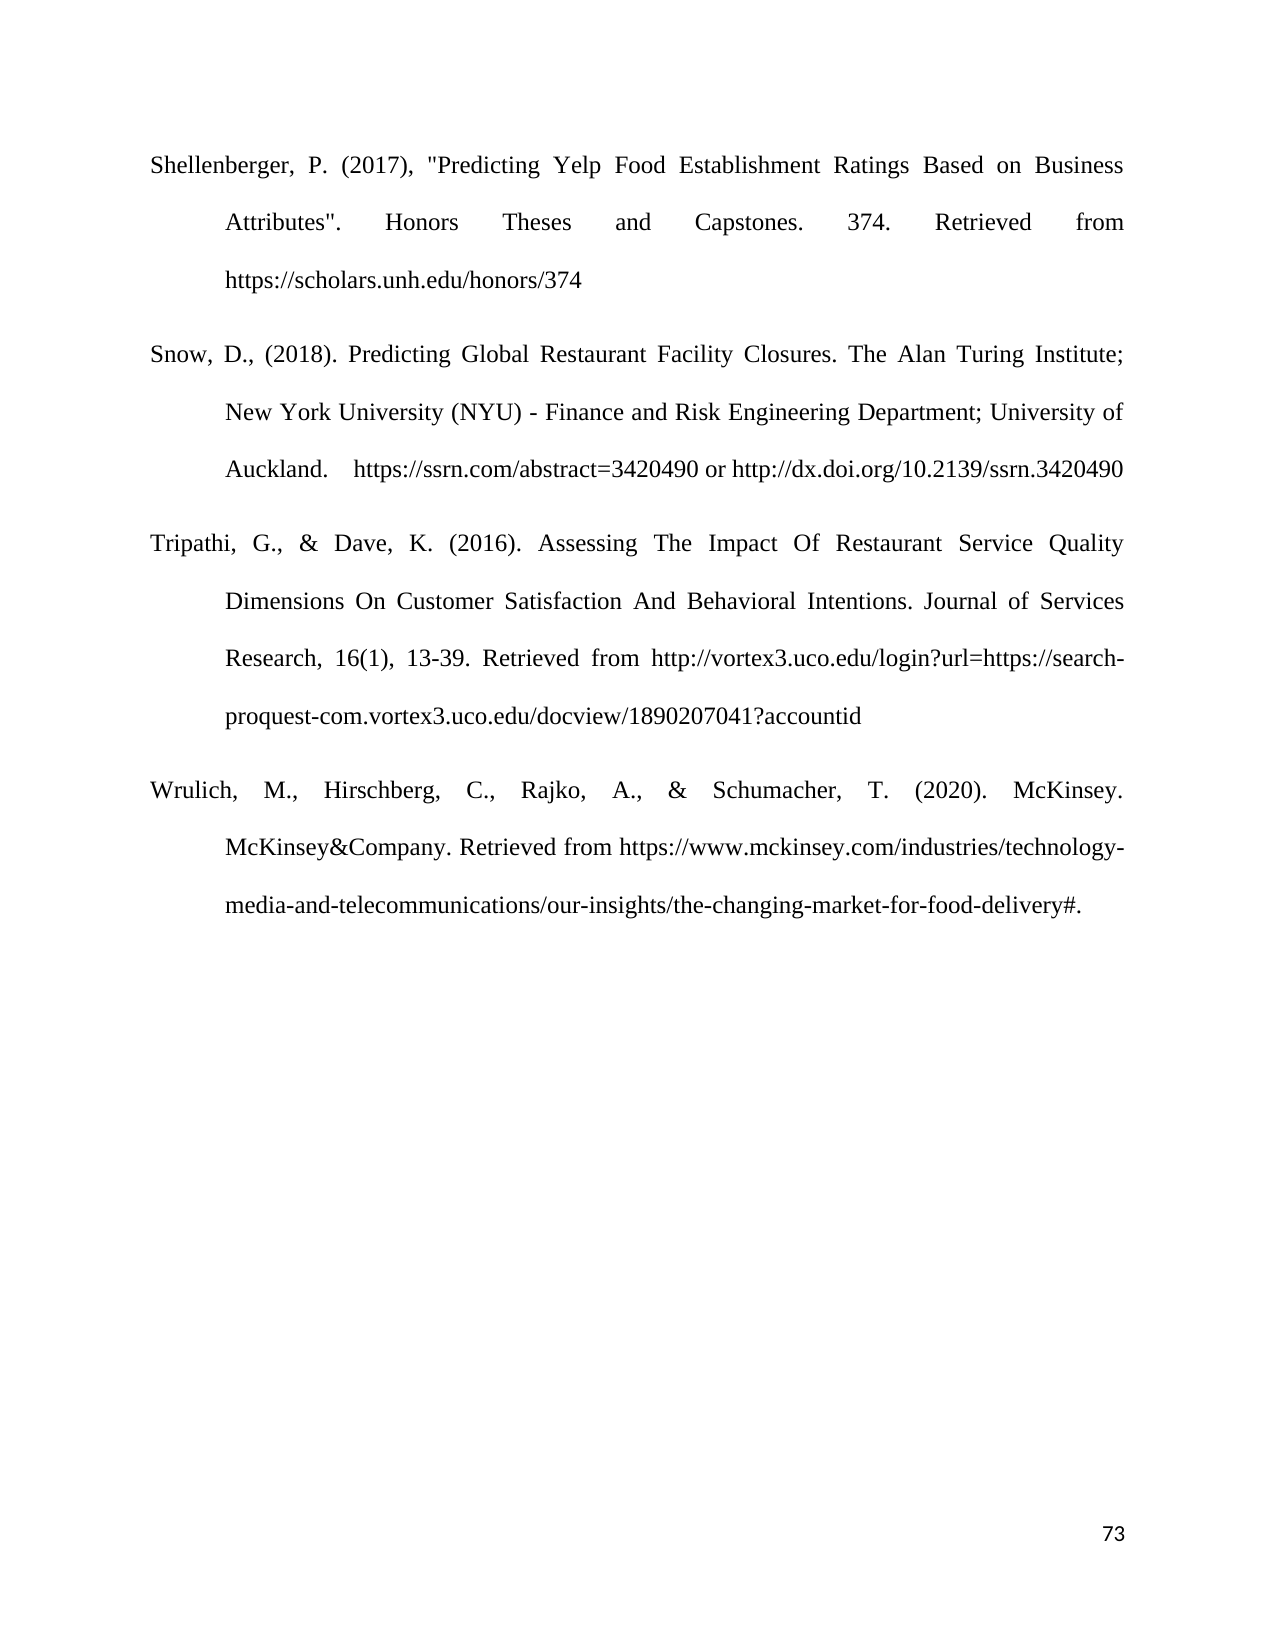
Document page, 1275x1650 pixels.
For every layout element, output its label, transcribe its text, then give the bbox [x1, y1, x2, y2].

text Snow, D., (2018). Predicting Global Restaurant Facility Closures. The Alan Turing Institute; New York University (NYU) - Finance and Risk Engineering Department; University of Auckland. https://ssrn.com/abstract=3420490 or http://dx.doi.org/10.2139/ssrn.3420490 [150, 339, 1125, 483]
text Wrulich, M., Hirschberg, C., Rajko, A., & Schumacher, T. (2020). McKinsey. McKinsey&Company. Retrieved from https://www.mckinsey.com/industries/technology-media-and-telecommunications/our-insights/the-changing-market-for-food-delivery#. [150, 775, 1125, 919]
text Shellenberger, P. (2017), "Predicting Yelp Food Establishment Ratings Based on Business Attributes". Honors Theses and Capstones. 374. Retrieved from https://scholars.unh.edu/honors/374 [150, 150, 1125, 294]
text Tripathi, G., & Dave, K. (2016). Assessing The Impact Of Restaurant Service Quality Dimensions On Customer Satisfaction And Behavioral Intentions. Journal of Services Research, 16(1), 13-39. Retrieved from http://vortex3.uco.edu/login?url=https://search-proquest-com.vortex3.uco.edu/docview/1890207041?accountid [150, 528, 1125, 729]
